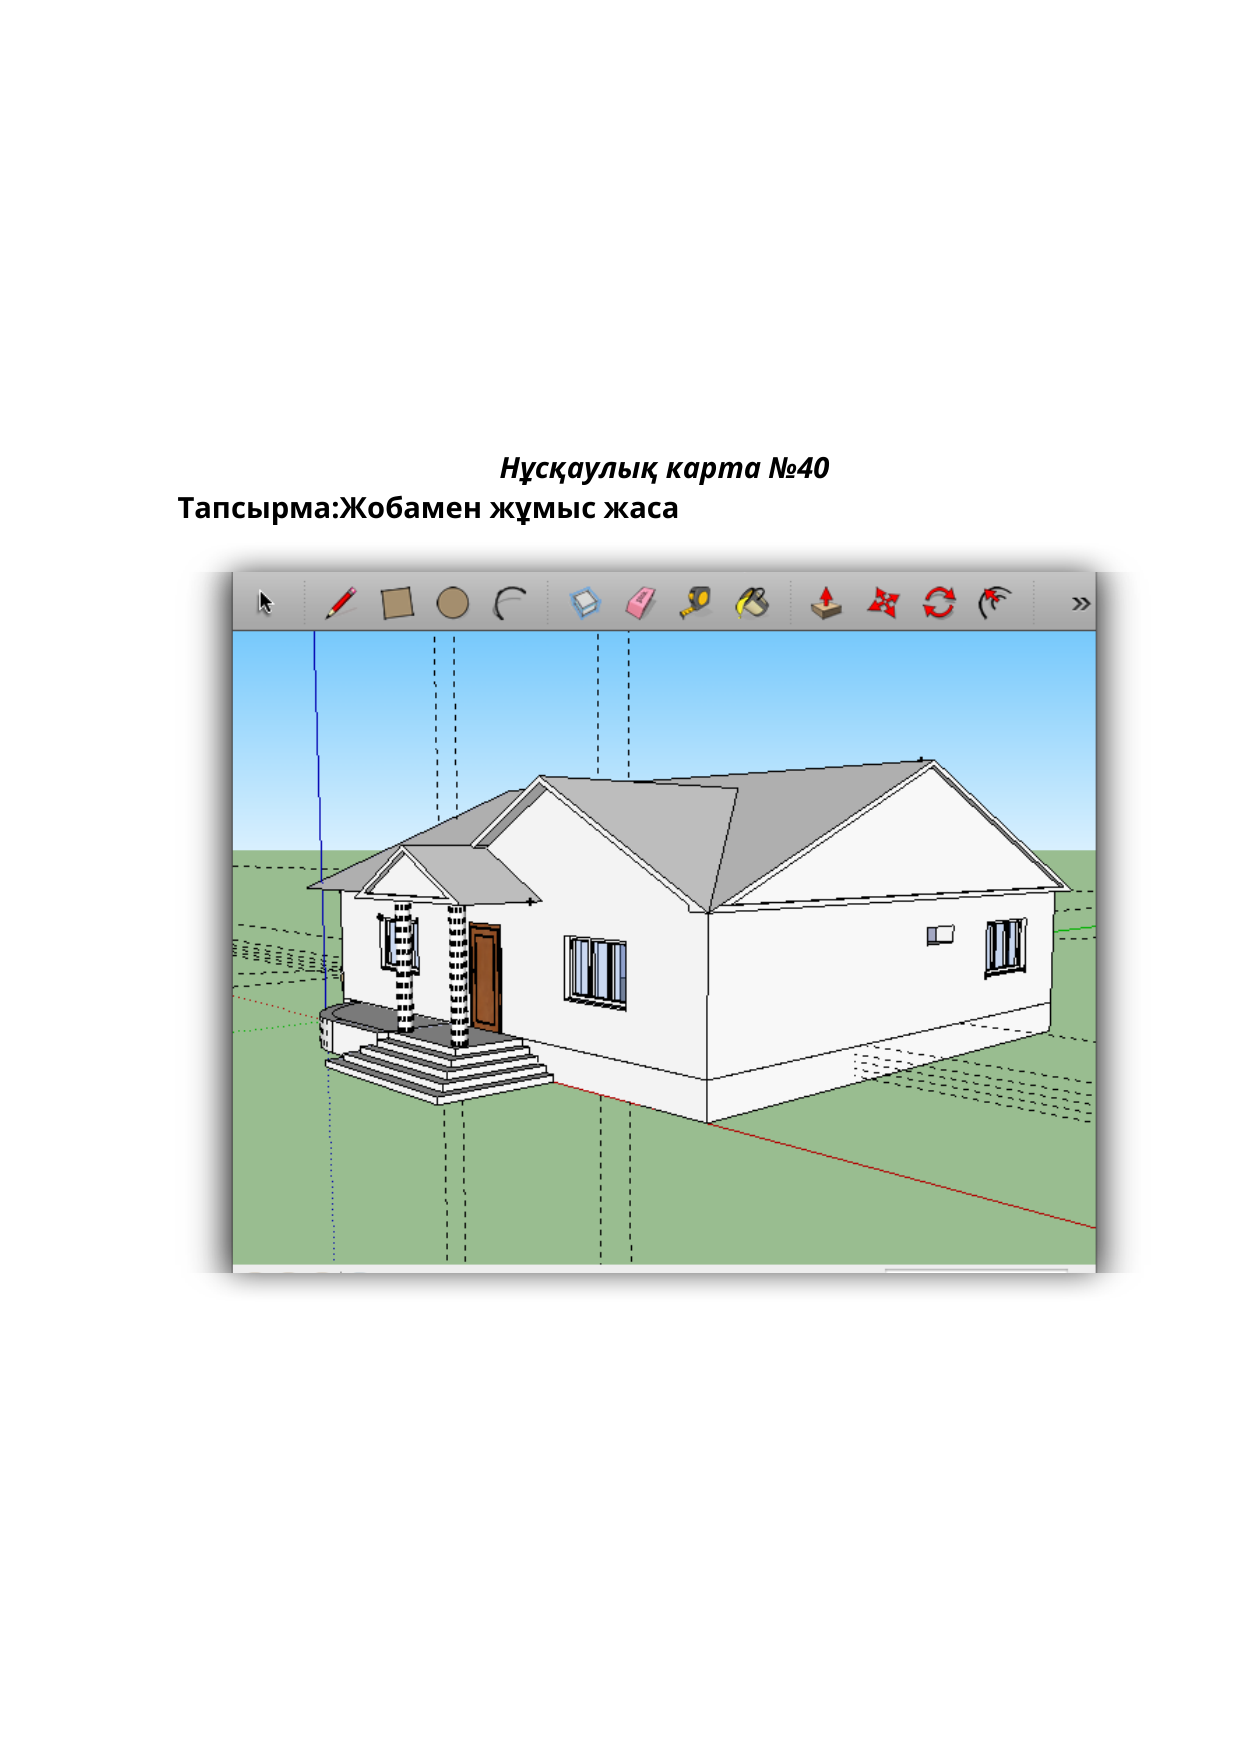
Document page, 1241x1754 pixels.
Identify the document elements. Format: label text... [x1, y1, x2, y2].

picture [177, 572, 1152, 1273]
text Тапсырма:Жобамен жұмыс жаса [177, 487, 1152, 527]
text Нұсқаулық карта №40 [177, 447, 1152, 487]
